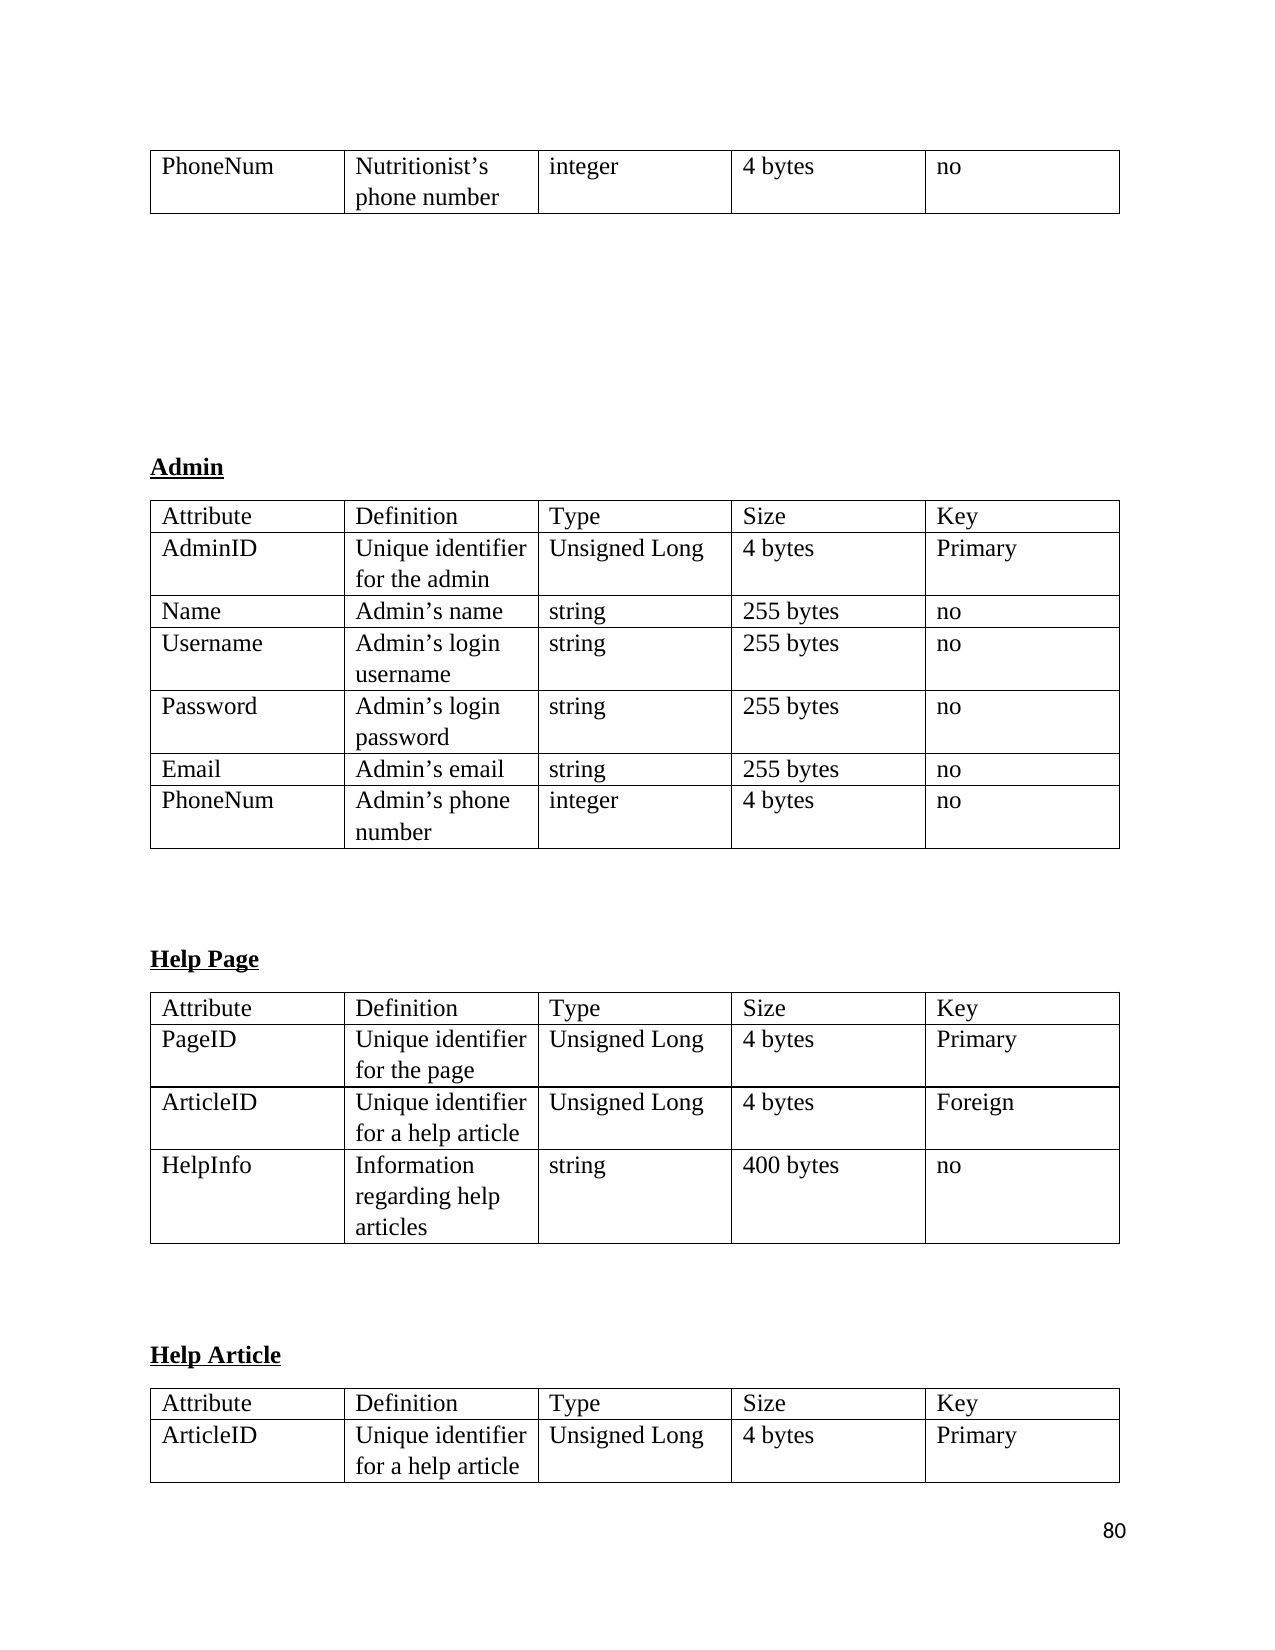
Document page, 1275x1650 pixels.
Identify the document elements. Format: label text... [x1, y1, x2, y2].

table_header Key [926, 1389, 1119, 1419]
text Help Article [150, 1340, 1125, 1368]
table_cell 4 bytes [732, 1420, 925, 1482]
table_cell Password [151, 691, 344, 753]
table_cell 400 bytes [732, 1150, 925, 1243]
table_cell Admin’s login password [345, 691, 538, 753]
table_cell Nutritionist’s phone number [345, 151, 538, 213]
table_cell 255 bytes [732, 596, 925, 627]
table_cell no [926, 628, 1119, 690]
table_cell ArticleID [151, 1420, 344, 1482]
table_header Size [732, 501, 925, 532]
table_cell Name [151, 596, 344, 627]
table_cell no [926, 786, 1119, 847]
table_cell Unsigned Long [539, 1420, 731, 1482]
table_header Definition [345, 501, 538, 532]
table_cell Email [151, 754, 344, 784]
table_cell 4 bytes [732, 533, 925, 595]
table_cell string [539, 1150, 731, 1243]
table_cell integer [539, 151, 731, 213]
table_header Key [926, 993, 1119, 1023]
table_cell PhoneNum [151, 151, 344, 213]
table_cell string [539, 691, 731, 753]
table_cell 255 bytes [732, 754, 925, 784]
table_header Definition [345, 1389, 538, 1419]
table_header Type [539, 1389, 731, 1419]
table_cell PhoneNum [151, 786, 344, 847]
table_header Type [539, 501, 731, 532]
table_header Attribute [151, 1389, 344, 1419]
table_cell Username [151, 628, 344, 690]
table_cell string [539, 596, 731, 627]
table_cell Admin’s phone number [345, 786, 538, 847]
table_header Attribute [151, 501, 344, 532]
table_cell HelpInfo [151, 1150, 344, 1243]
table_header Size [732, 993, 925, 1023]
text Help Page [150, 944, 1125, 973]
table_cell Unique identifier for the page [345, 1025, 538, 1086]
text Admin [150, 452, 1125, 481]
table_cell Unique identifier for a help article [345, 1420, 538, 1482]
table_cell no [926, 754, 1119, 784]
table_header Attribute [151, 993, 344, 1023]
table_cell no [926, 596, 1119, 627]
table_header Definition [345, 993, 538, 1023]
table_cell no [926, 691, 1119, 753]
table_cell 4 bytes [732, 1088, 925, 1149]
table_header Key [926, 501, 1119, 532]
table_cell no [926, 151, 1119, 213]
table_cell Unsigned Long [539, 1088, 731, 1149]
table_cell no [926, 1150, 1119, 1243]
table_cell Unsigned Long [539, 1025, 731, 1086]
table_cell 255 bytes [732, 628, 925, 690]
table_cell integer [539, 786, 731, 847]
table_cell 4 bytes [732, 786, 925, 847]
table_cell Primary [926, 533, 1119, 595]
table_header Type [539, 993, 731, 1023]
table_cell Unique identifier for a help article [345, 1088, 538, 1149]
table_cell AdminID [151, 533, 344, 595]
table_cell Admin’s name [345, 596, 538, 627]
table_cell string [539, 754, 731, 784]
table_cell string [539, 628, 731, 690]
table_cell Unsigned Long [539, 533, 731, 595]
table_header Size [732, 1389, 925, 1419]
table_cell Admin’s email [345, 754, 538, 784]
table_cell Primary [926, 1420, 1119, 1482]
table_cell Unique identifier for the admin [345, 533, 538, 595]
table_cell Admin’s login username [345, 628, 538, 690]
table_cell Primary [926, 1025, 1119, 1086]
table_cell 4 bytes [732, 151, 925, 213]
table_cell 255 bytes [732, 691, 925, 753]
table_cell PageID [151, 1025, 344, 1086]
table_cell ArticleID [151, 1088, 344, 1149]
table_cell Information regarding help articles [345, 1150, 538, 1243]
table_cell 4 bytes [732, 1025, 925, 1086]
table_cell Foreign [926, 1088, 1119, 1149]
